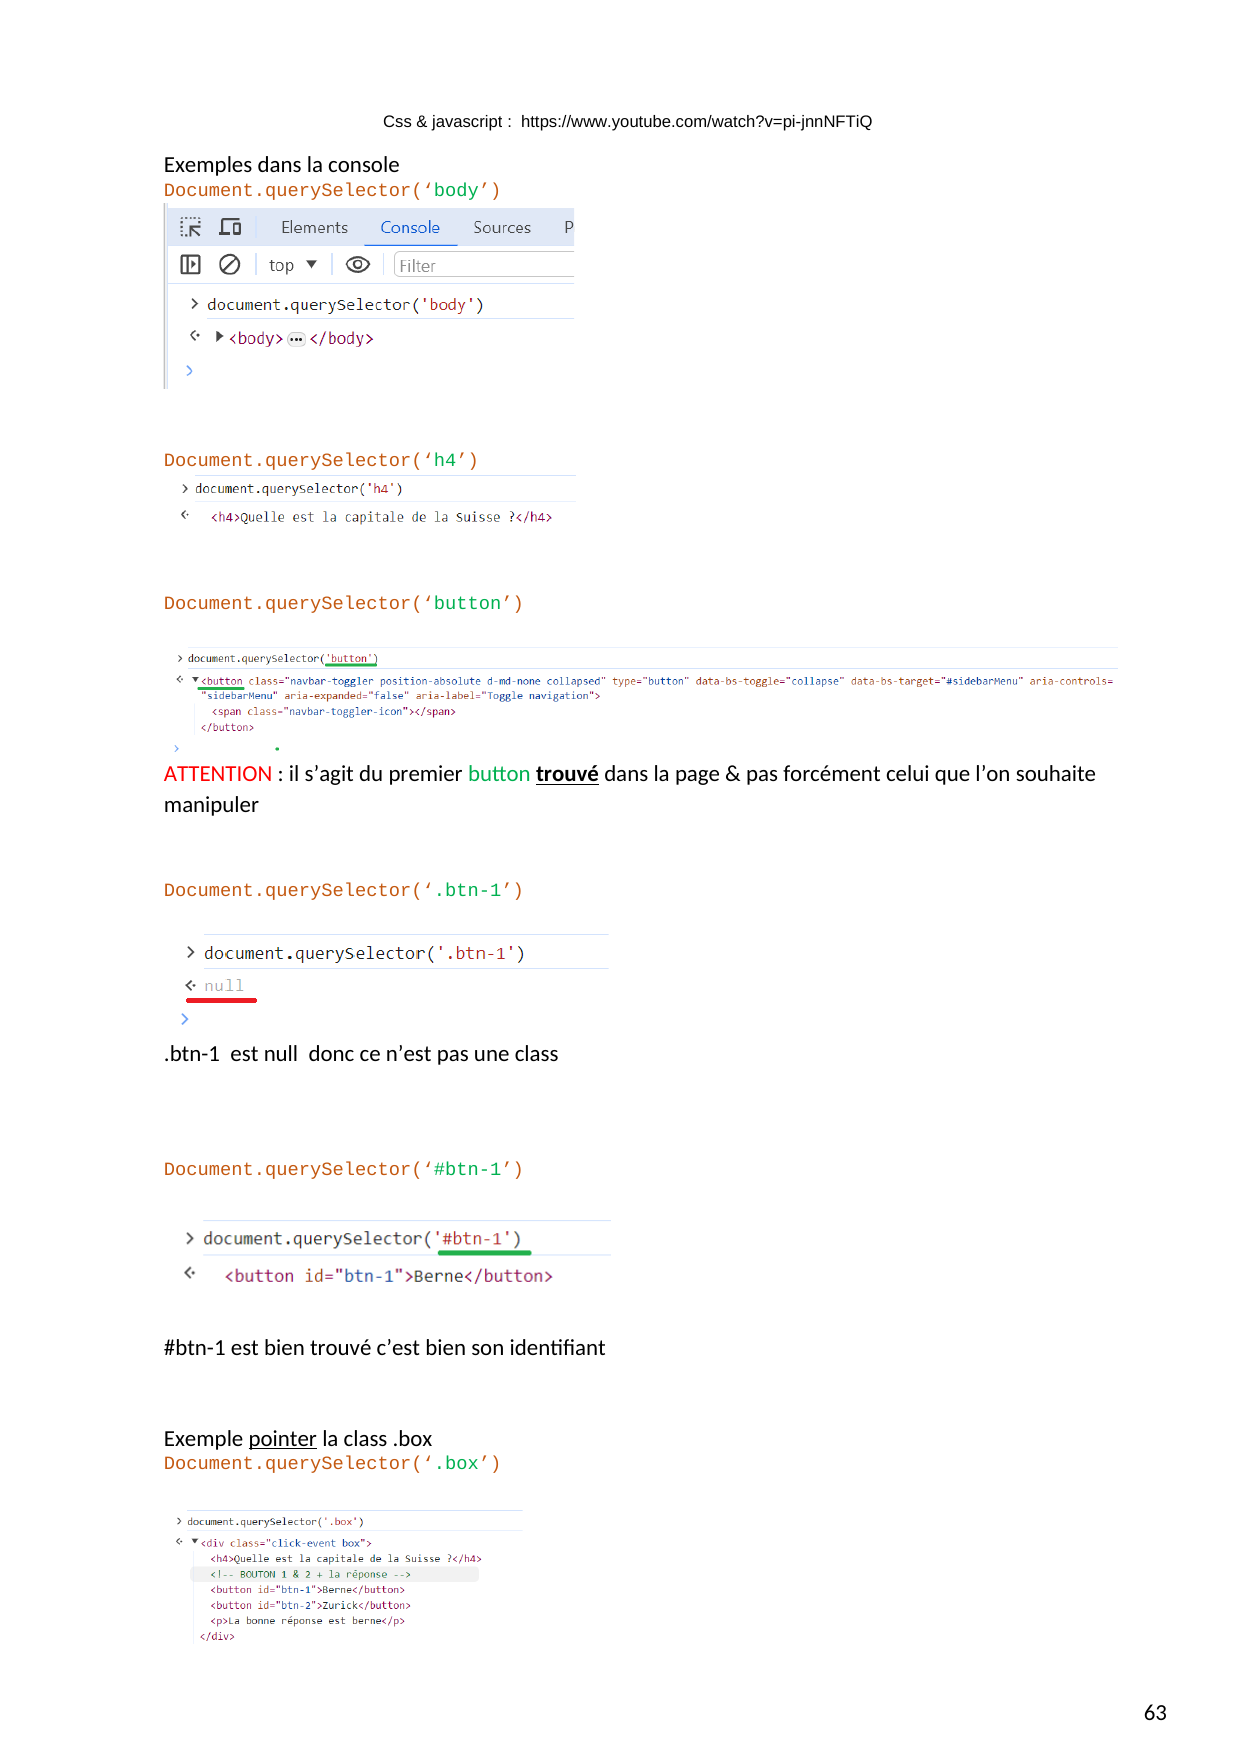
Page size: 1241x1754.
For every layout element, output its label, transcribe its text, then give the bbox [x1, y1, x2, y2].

list Document.querySelector(‘h4’) [164, 451, 1167, 472]
picture [163, 1507, 523, 1649]
picture [163, 203, 575, 389]
list Exemple pointer la class .box [164, 1424, 1167, 1452]
list .btn-1 est null donc ce n’est pas une class [164, 1039, 1167, 1067]
list ATTENTION : il s’agit du premier button trouvé dans la page & pas forcément celui que l’on souhaite manipuler [164, 759, 1167, 818]
list #btn-1 est bien trouvé c’est bien son identifiant [164, 1333, 1167, 1361]
list Document.querySelector(‘.btn-1’) [164, 880, 1167, 902]
list Exemples dans la console [164, 150, 1167, 178]
list Document.querySelector(‘#btn-1’) [164, 1160, 1167, 1181]
list Document.querySelector(‘body’) [164, 180, 1167, 202]
list Document.querySelector(‘.box’) [164, 1454, 1167, 1475]
picture [163, 474, 576, 531]
list Document.querySelector(‘button’) [164, 594, 1167, 615]
picture [163, 1213, 611, 1301]
picture [163, 646, 1127, 758]
picture [163, 933, 609, 1037]
